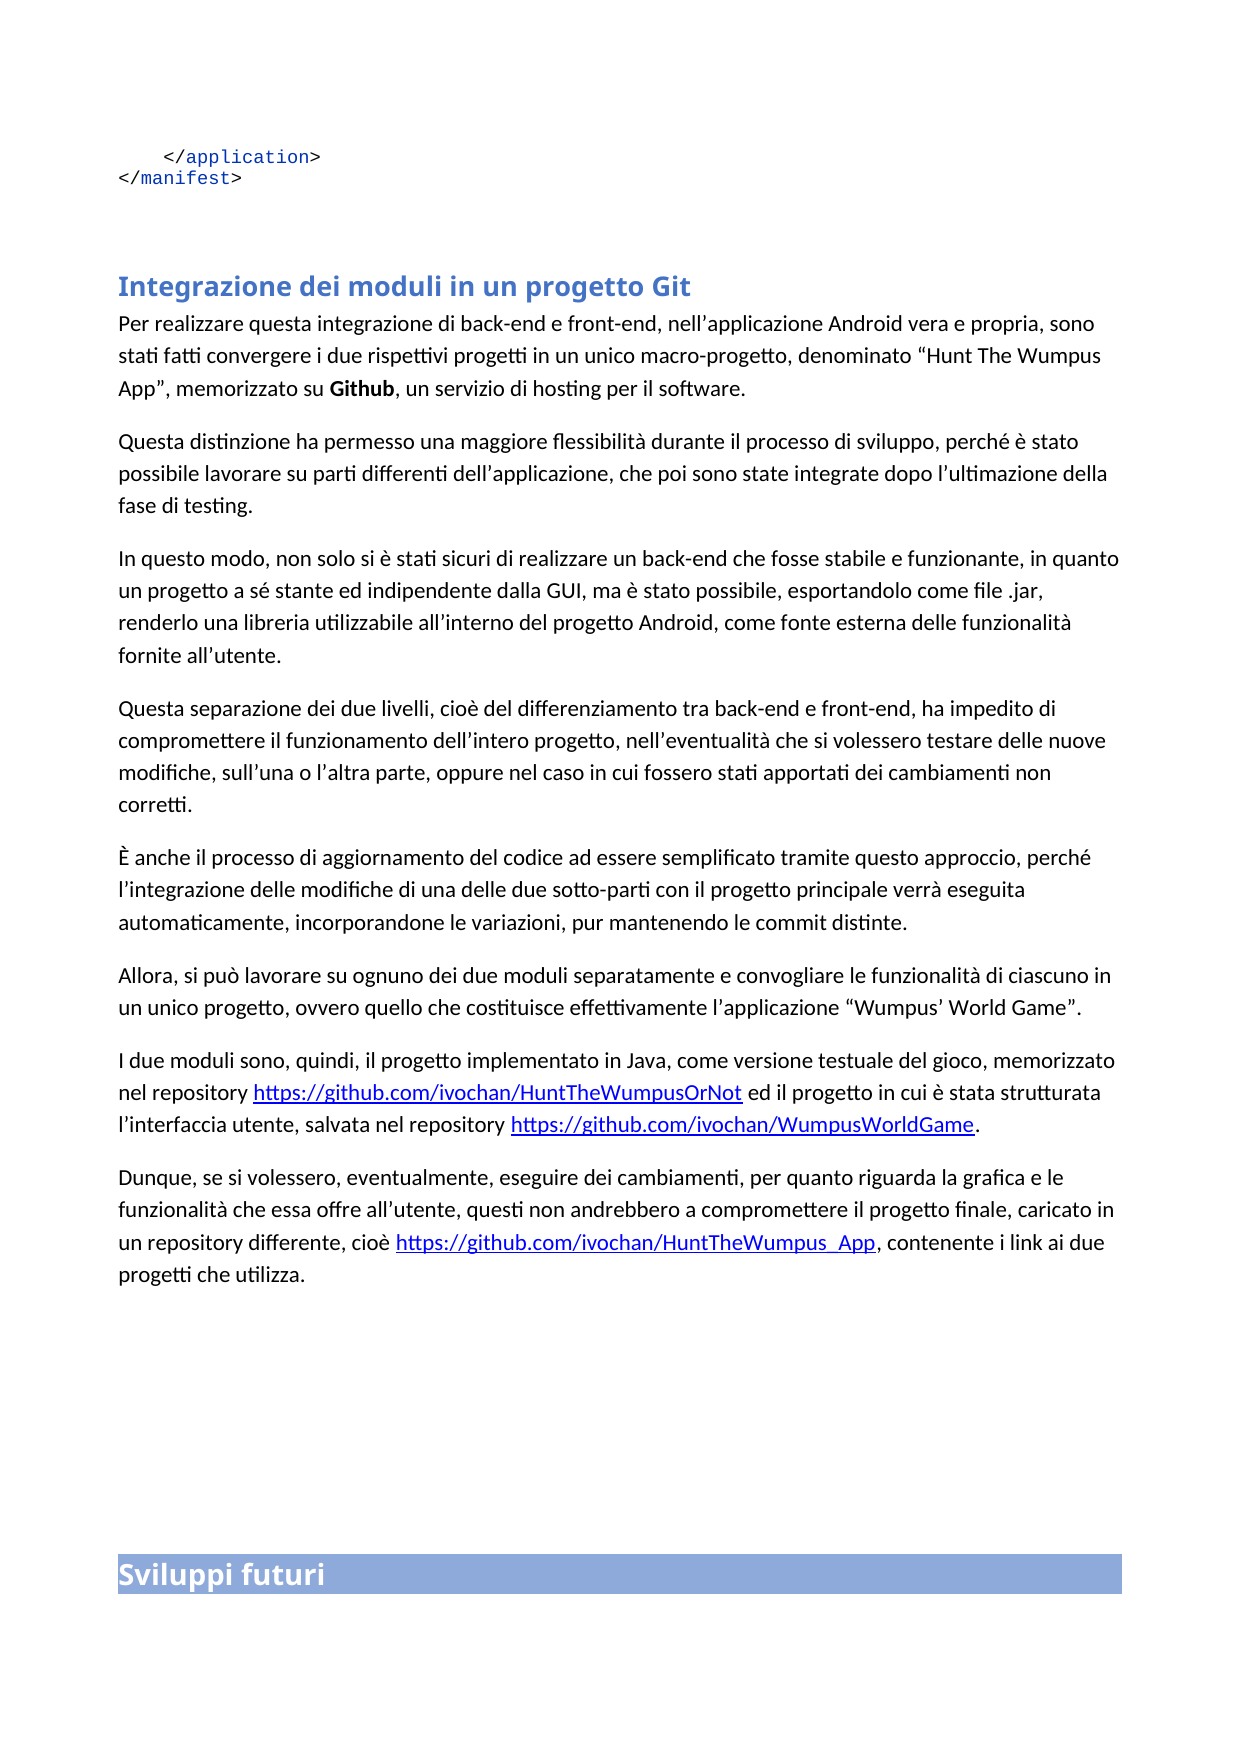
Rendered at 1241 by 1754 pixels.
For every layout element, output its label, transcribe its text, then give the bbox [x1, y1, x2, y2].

subtitle Integrazione dei moduli in un progetto Git [118, 267, 1122, 304]
text Dunque, se si volessero, eventualmente, eseguire dei cambiamenti, per quanto riguarda la grafica e le funzionalità che essa offre all’utente, questi non andrebbero a compromettere il progetto finale, caricato in un repository differente, cioè https://github.com/ivochan/HuntTheWumpus_App, contenente i link ai due progetti che utilizza. [118, 1163, 1122, 1288]
text Questa distinzione ha permesso una maggiore flessibilità durante il processo di sviluppo, perché è stato possibile lavorare su parti differenti dell’applicazione, che poi sono state integrate dopo l’ultimazione della fase di testing. [118, 427, 1122, 519]
text In questo modo, non solo si è stati sicuri di realizzare un back-end che fosse stabile e funzionante, in quanto un progetto a sé stante ed indipendente dalla GUI, ma è stato possibile, esportandolo come file .jar, renderlo una libreria utilizzabile all’interno del progetto Android, come fonte esterna delle funzionalità fornite all’utente. [118, 544, 1122, 669]
text I due moduli sono, quindi, il progetto implementato in Java, come versione testuale del gioco, memorizzato nel repository https://github.com/ivochan/HuntTheWumpusOrNot ed il progetto in cui è stata strutturata l’interfaccia utente, salvata nel repository https://github.com/ivochan/WumpusWorldGame. [118, 1046, 1122, 1138]
text Allora, si può lavorare su ognuno dei due moduli separatamente e convogliare le funzionalità di ciascuno in un unico progetto, ovvero quello che costituisce effettivamente l’applicazione “Wumpus’ World Game”. [118, 961, 1122, 1021]
subtitle Sviluppi futuri [118, 1554, 1122, 1594]
text È anche il processo di aggiornamento del codice ad essere semplificato tramite questo approccio, perché l’integrazione delle modifiche di una delle due sotto-parti con il progetto principale verrà eseguita automaticamente, incorporandone le variazioni, pur mantenendo le commit distinte. [118, 843, 1122, 936]
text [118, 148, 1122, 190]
text Questa separazione dei due livelli, cioè del differenziamento tra back-end e front-end, ha impedito di compromettere il funzionamento dell’intero progetto, nell’eventualità che si volessero testare delle nuove modifiche, sull’una o l’altra parte, oppure nel caso in cui fossero stati apportati dei cambiamenti non corretti. [118, 694, 1122, 818]
text Per realizzare questa integrazione di back-end e front-end, nell’applicazione Android vera e propria, sono stati fatti convergere i due rispettivi progetti in un unico macro-progetto, denominato “Hunt The Wumpus App”, memorizzato su Github, un servizio di hosting per il software. [118, 309, 1122, 402]
